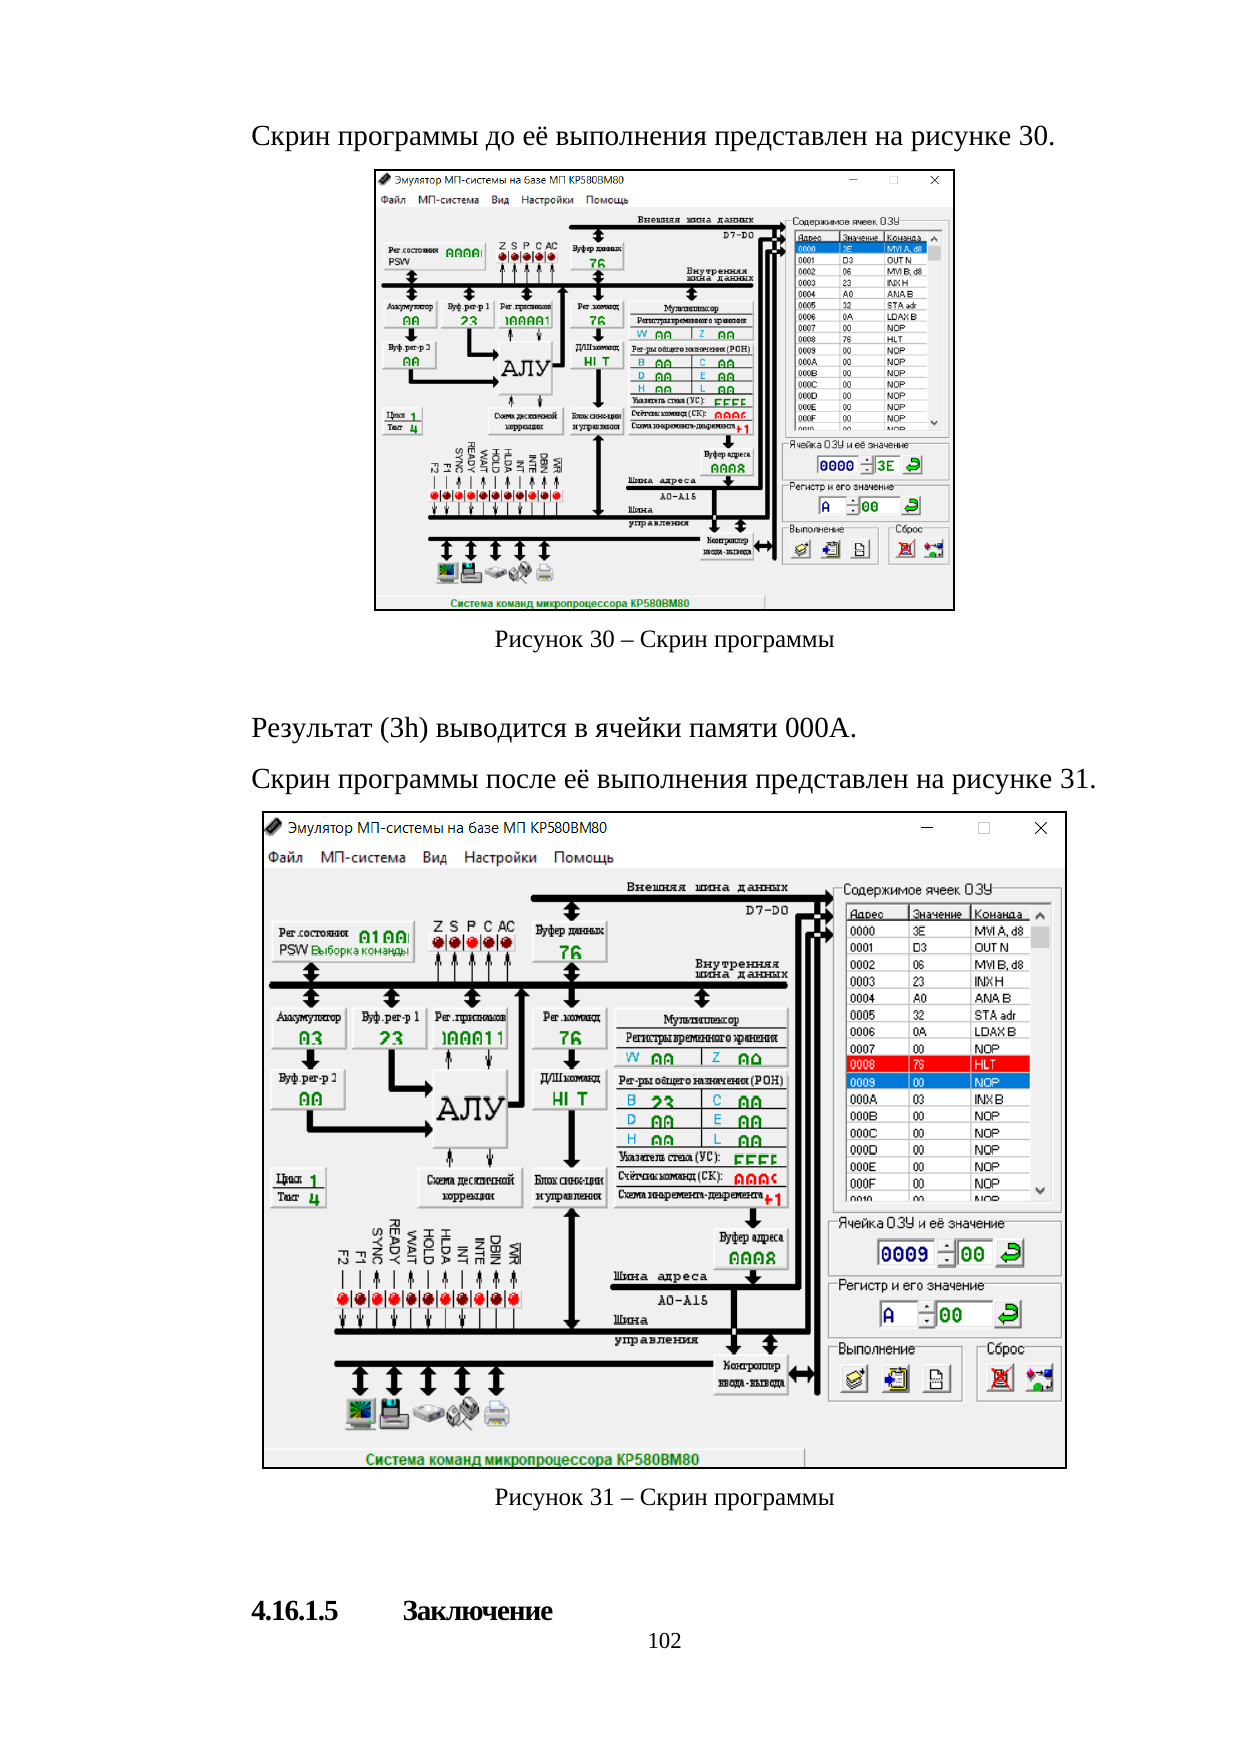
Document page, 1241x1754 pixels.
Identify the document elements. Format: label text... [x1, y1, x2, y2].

title 4.16.1.5 Заключение [177, 1593, 1152, 1627]
text Скрин программы после её выполнения представлен на рисунке 31. [177, 761, 1152, 794]
text Скрин программы до её выполнения представлен на рисунке 30. [177, 118, 1152, 152]
picture [376, 171, 953, 609]
picture [264, 813, 1065, 1467]
text Результат (3h) выводится в ячейки памяти 000A. [177, 711, 1152, 744]
text Рисунок 30 – Скрин программы [177, 624, 1152, 653]
text Рисунок 31 – Скрин программы [177, 1482, 1152, 1511]
